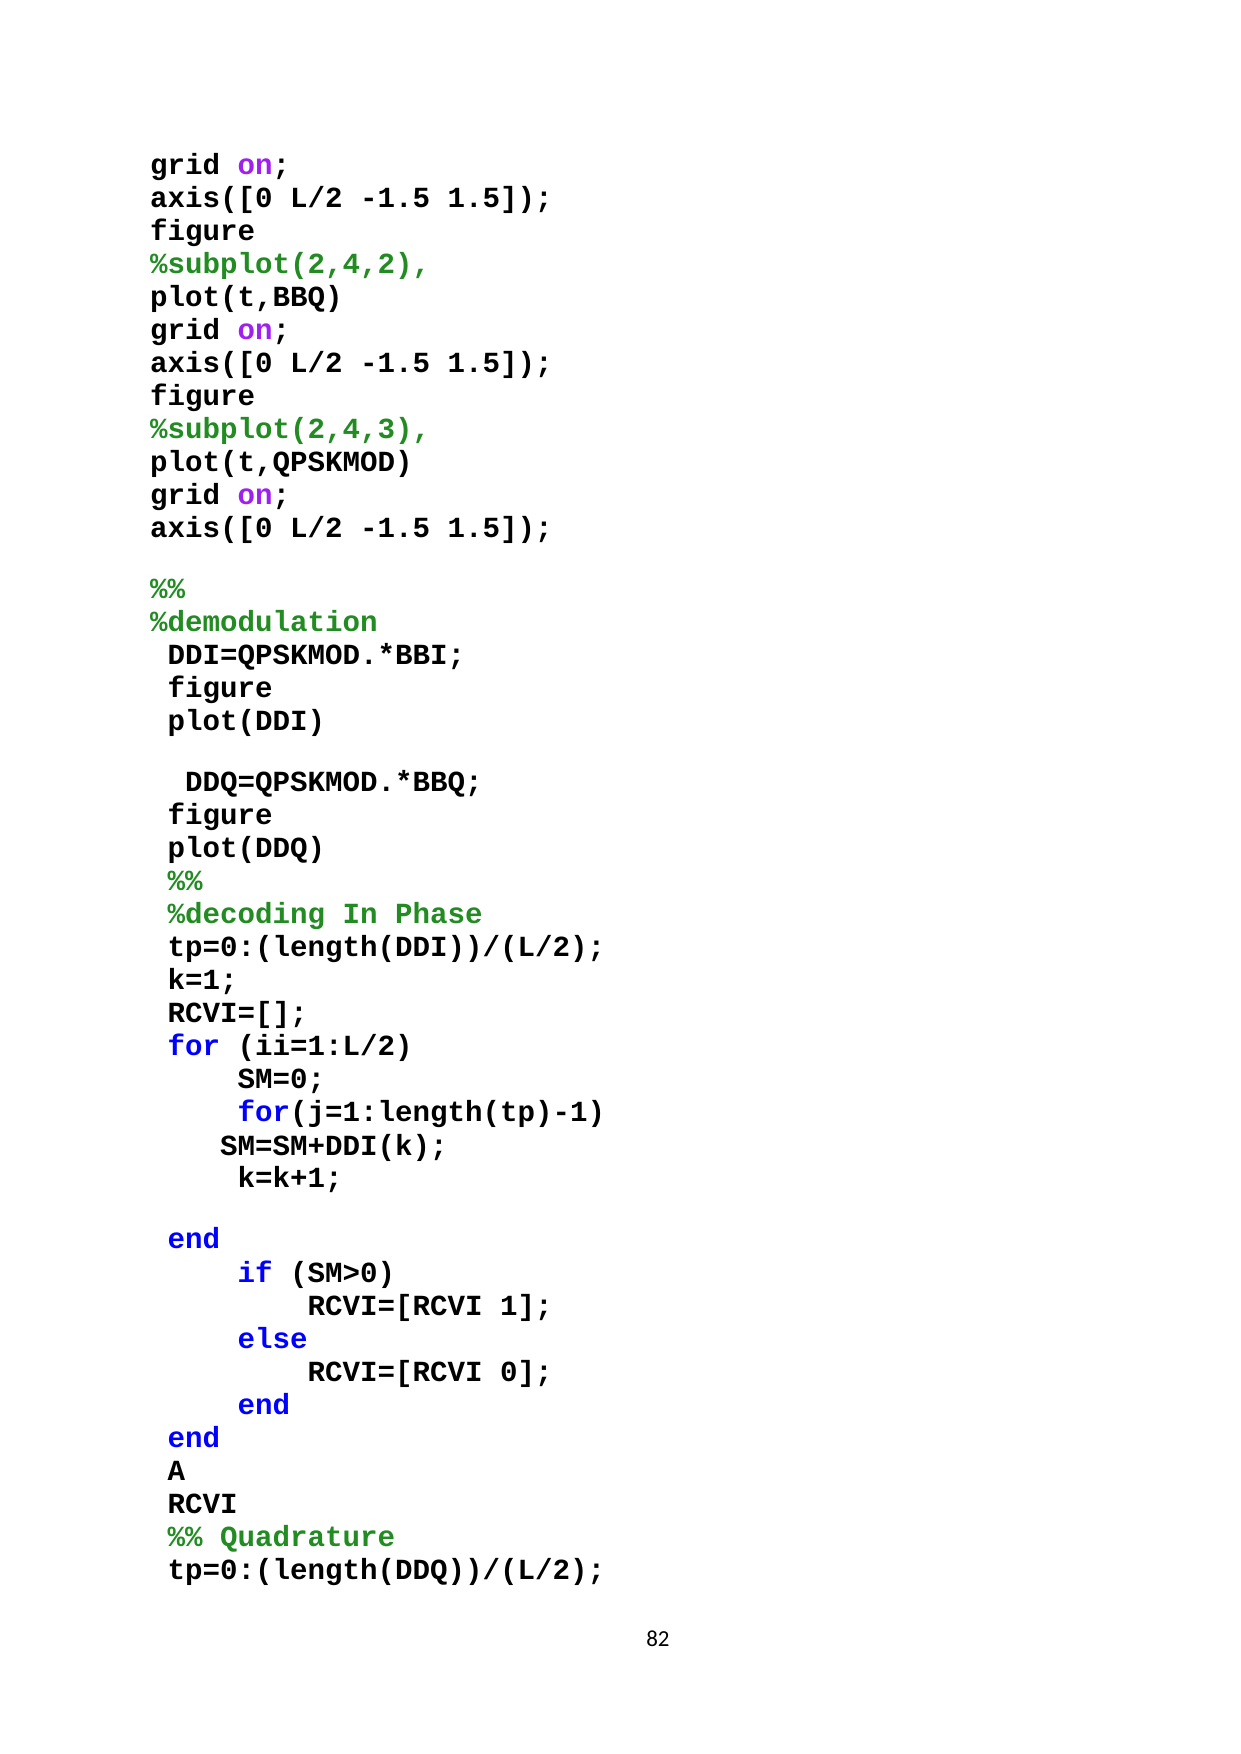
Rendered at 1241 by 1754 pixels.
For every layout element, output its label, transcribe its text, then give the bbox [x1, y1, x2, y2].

text figure [150, 381, 1090, 414]
text %% [150, 574, 1090, 607]
text tp=0:(length(DDQ))/(L/2); [150, 1555, 1090, 1588]
text axis([0 L/2 -1.5 1.5]); [150, 513, 1090, 546]
text figure [150, 673, 1090, 706]
text else [150, 1324, 1090, 1357]
text RCVI=[]; [150, 998, 1090, 1032]
text figure [150, 800, 1090, 833]
text %subplot(2,4,3), [150, 414, 1090, 447]
text %subplot(2,4,2), [150, 249, 1090, 282]
text %% [150, 866, 1090, 899]
text RCVI [150, 1489, 1090, 1522]
text RCVI=[RCVI 1]; [150, 1291, 1090, 1324]
text end [150, 1423, 1090, 1456]
text DDQ=QPSKMOD.*BBQ; [150, 767, 1090, 800]
text if (SM>0) [150, 1258, 1090, 1291]
text k=k+1; [150, 1164, 1090, 1197]
text DDI=QPSKMOD.*BBI; [150, 640, 1090, 673]
text %decoding In Phase [150, 899, 1090, 932]
text plot(DDQ) [150, 833, 1090, 866]
text A [150, 1456, 1090, 1489]
text grid on; [150, 150, 1090, 183]
text plot(t,BBQ) [150, 282, 1090, 315]
text SM=SM+DDI(k); [150, 1131, 1090, 1164]
text tp=0:(length(DDI))/(L/2); [150, 932, 1090, 966]
text plot(t,QPSKMOD) [150, 447, 1090, 480]
text axis([0 L/2 -1.5 1.5]); [150, 183, 1090, 216]
text grid on; [150, 315, 1090, 348]
text SM=0; [150, 1064, 1090, 1098]
text %% Quadrature [150, 1522, 1090, 1555]
text %demodulation [150, 607, 1090, 640]
text k=1; [150, 966, 1090, 998]
text for(j=1:length(tp)-1) [150, 1098, 1090, 1131]
text end [150, 1225, 1090, 1258]
text grid on; [150, 480, 1090, 513]
text for (ii=1:L/2) [150, 1032, 1090, 1064]
text axis([0 L/2 -1.5 1.5]); [150, 348, 1090, 381]
text RCVI=[RCVI 0]; [150, 1357, 1090, 1390]
text figure [150, 216, 1090, 249]
text plot(DDI) [150, 706, 1090, 739]
text end [150, 1390, 1090, 1423]
